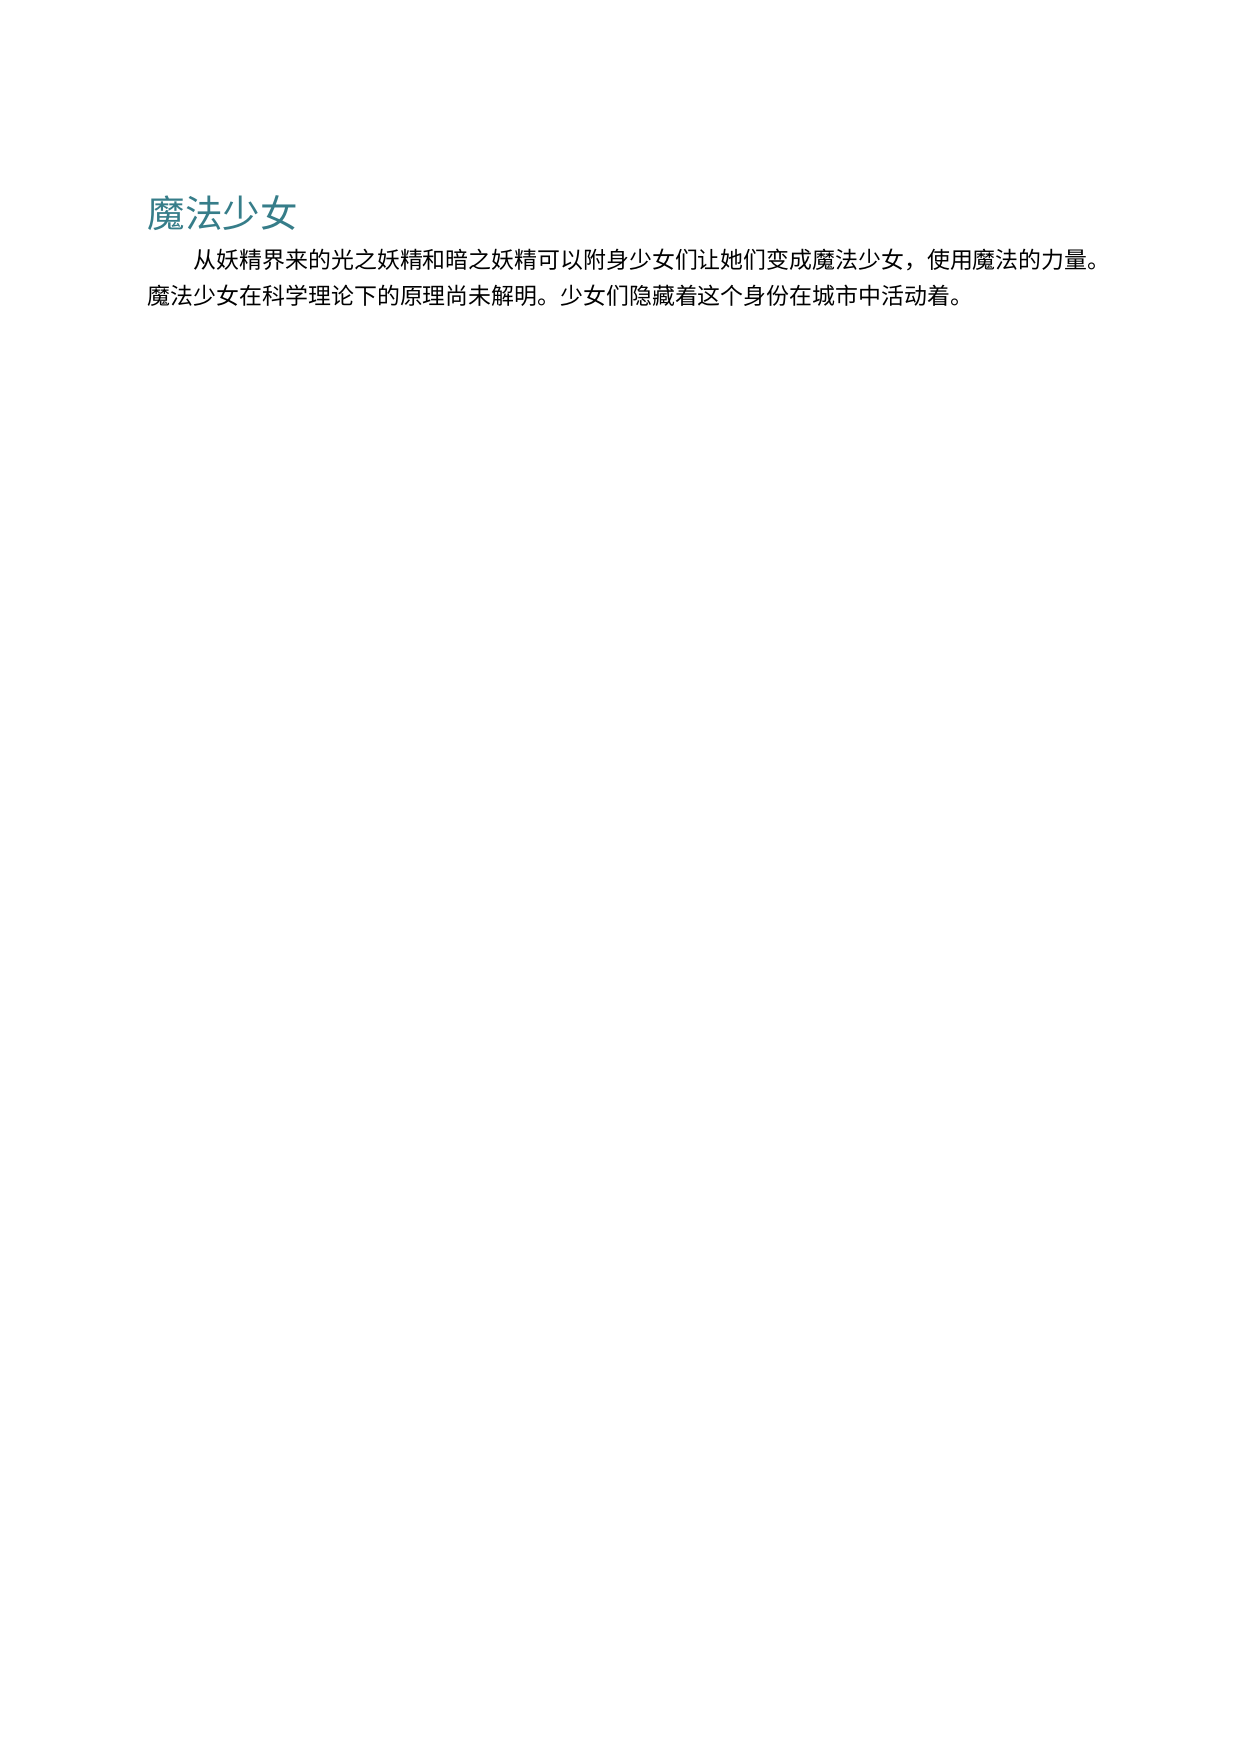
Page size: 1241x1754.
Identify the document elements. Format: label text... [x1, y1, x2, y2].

text 从妖精界来的光之妖精和暗之妖精可以附身少女们让她们变成魔法少女，使用魔法的力量。魔法少女在科学理论下的原理尚未解明。少女们隐藏着这个身份在城市中活动着。 [148, 242, 1093, 311]
subtitle 魔法少女 [148, 183, 1093, 238]
